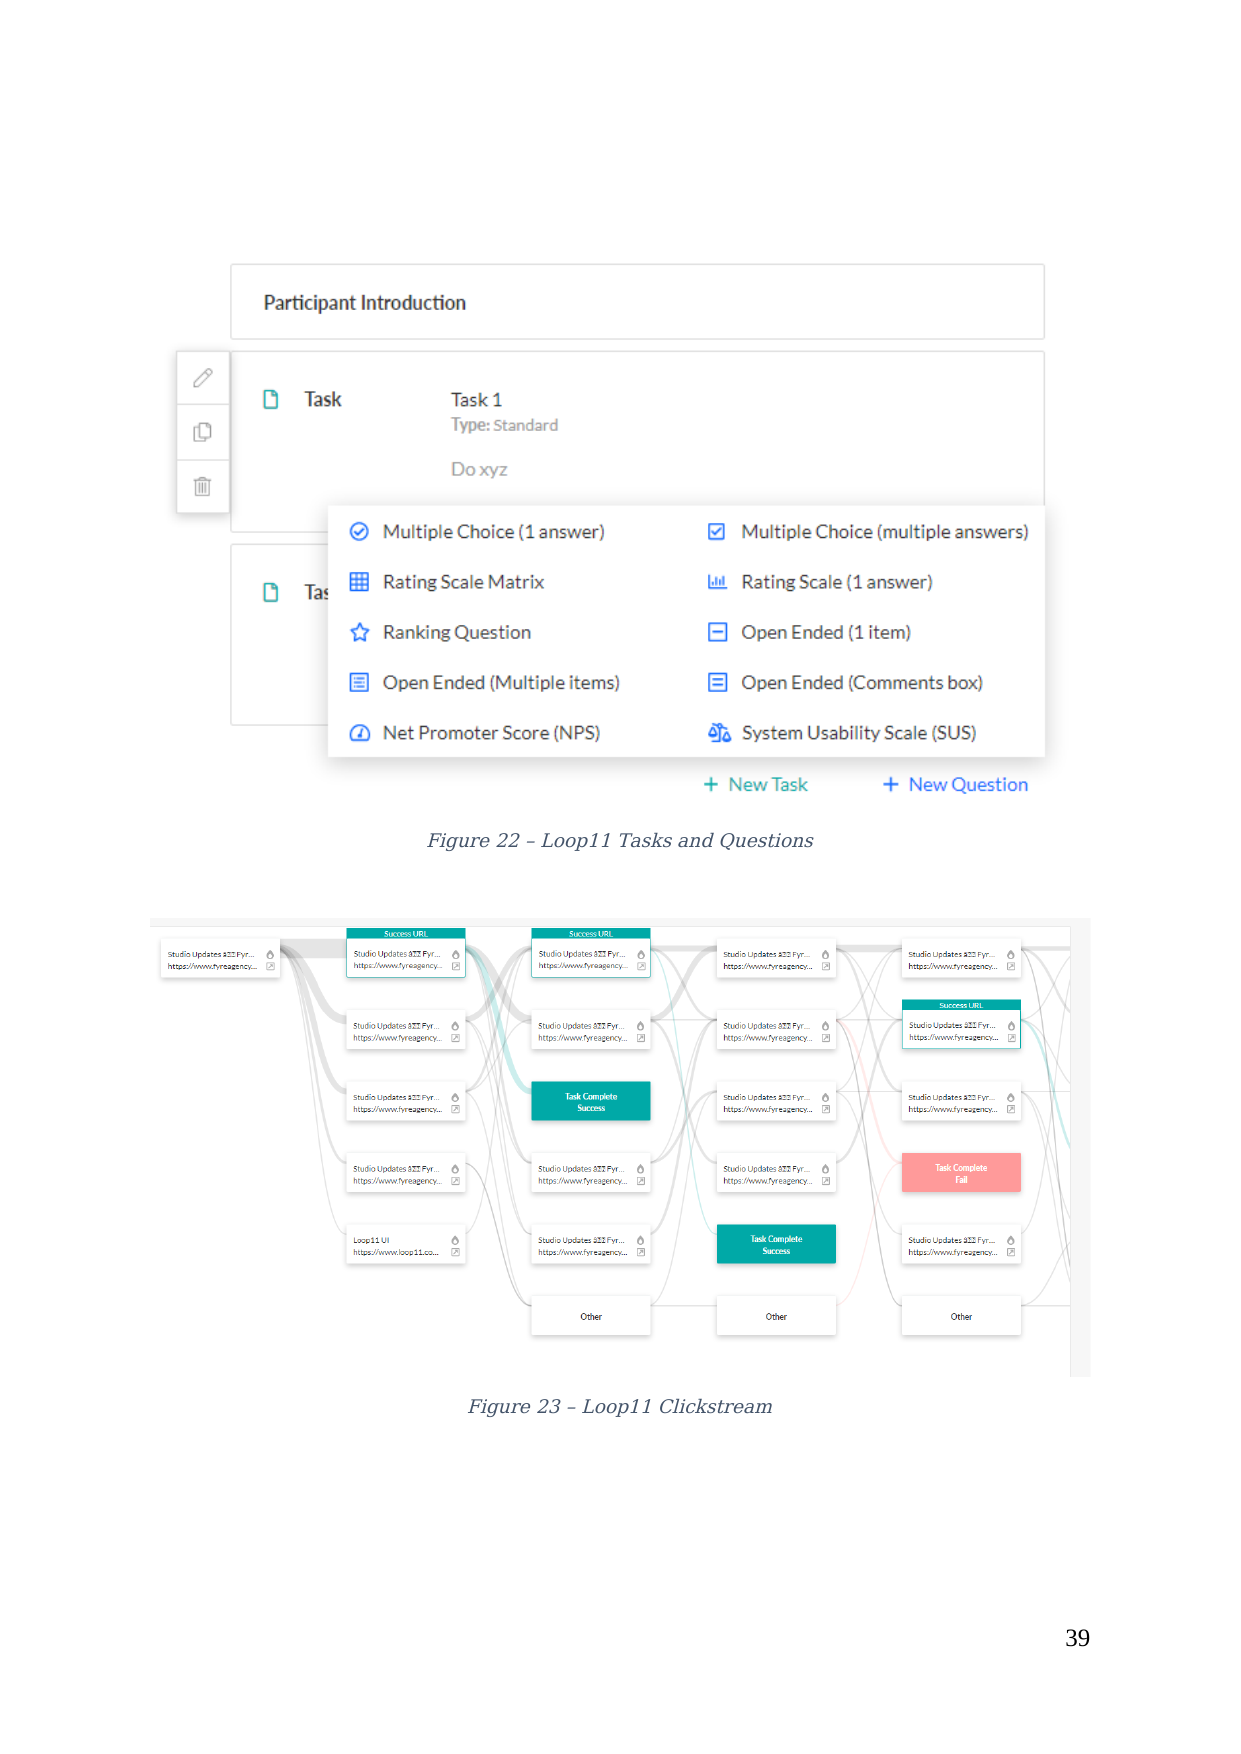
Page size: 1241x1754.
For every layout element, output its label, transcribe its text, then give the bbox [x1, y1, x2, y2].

text Figure – Loop11 Tasks and Questions [150, 829, 1090, 851]
picture [162, 242, 1078, 810]
picture [150, 918, 1091, 1377]
text Figure – Loop11 Clickstream [150, 1395, 1090, 1418]
